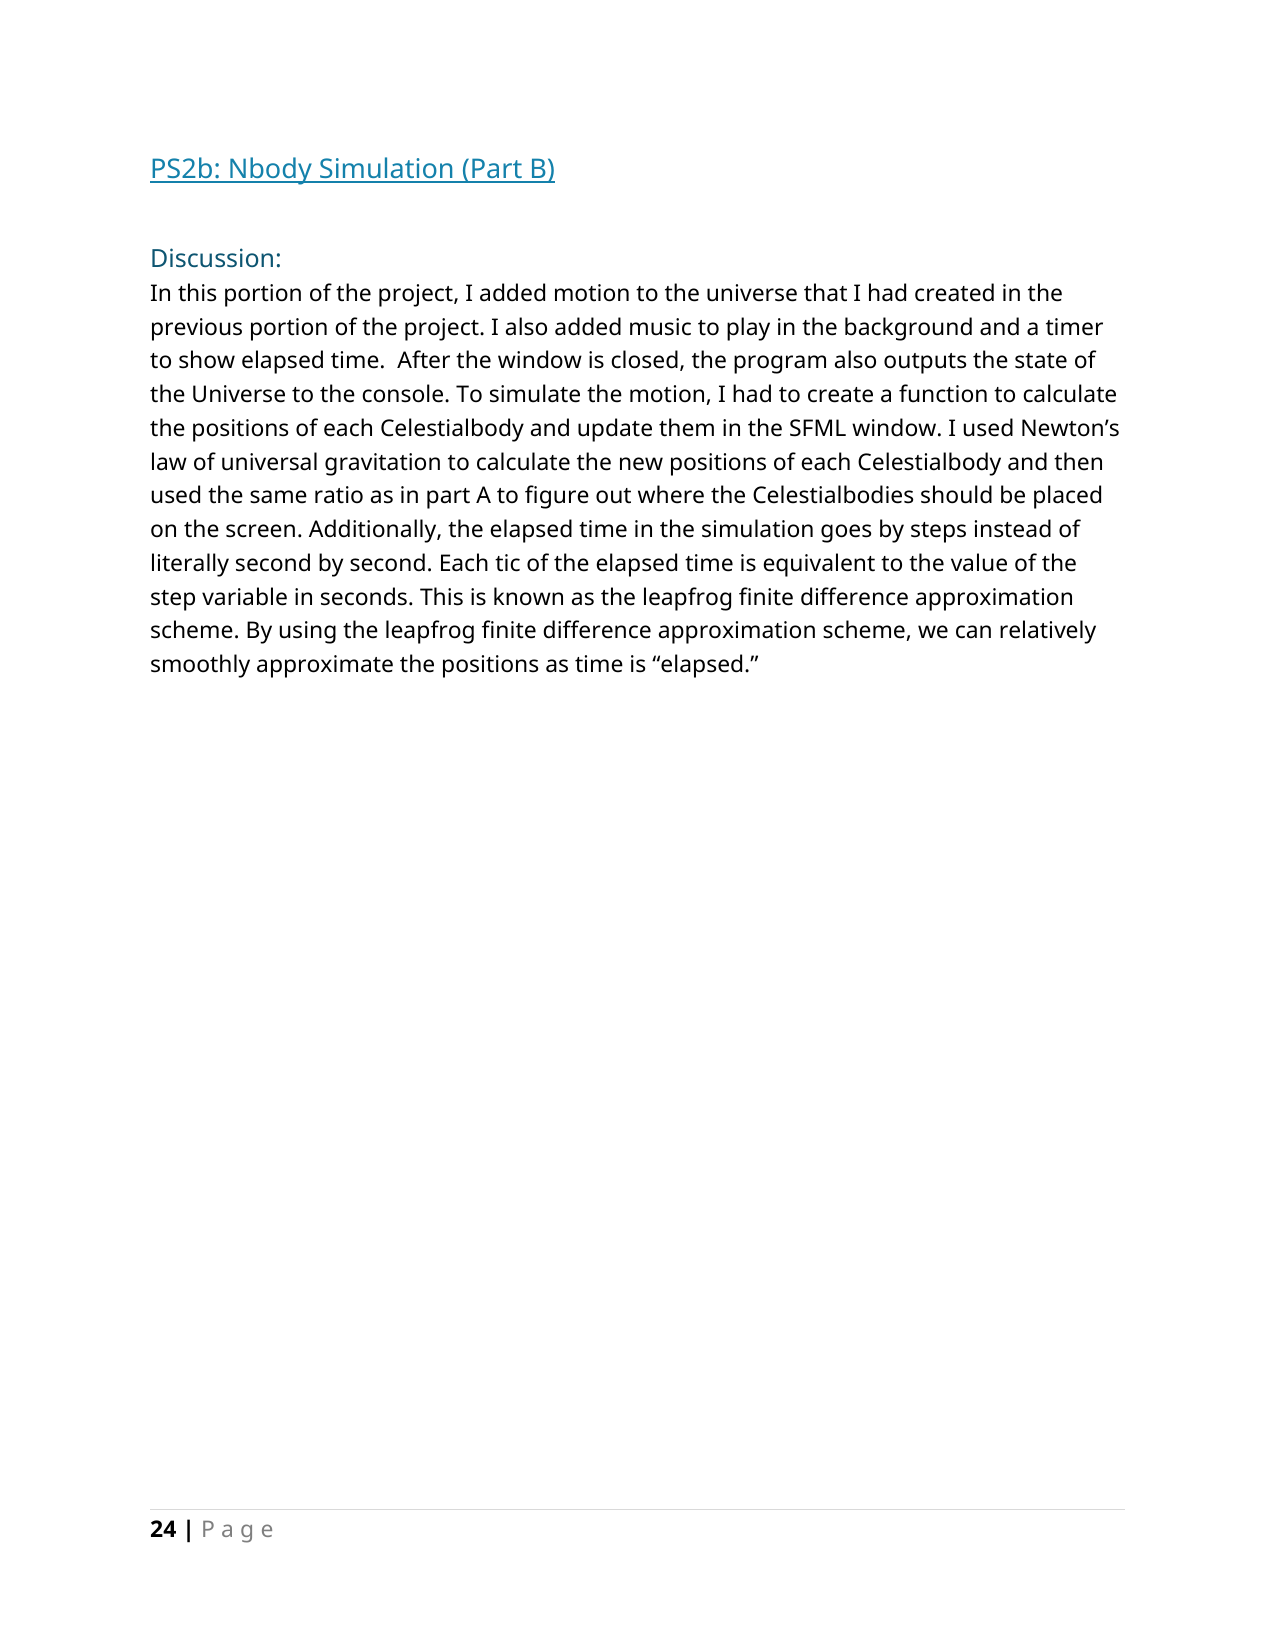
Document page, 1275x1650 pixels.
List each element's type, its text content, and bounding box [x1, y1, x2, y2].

text In this portion of the project, I added motion to the universe that I had created in the previous portion of the project. I also added music to play in the background and a timer to show elapsed time. After the window is closed, the program also outputs the state of the Universe to the console. To simulate the motion, I had to create a function to calculate the positions of each Celestialbody and update them in the SFML window. I used Newton’s law of universal gravitation to calculate the new positions of each Celestialbody and then used the same ratio as in part A to figure out where the Celestialbodies should be placed on the screen. Additionally, the elapsed time in the simulation goes by steps instead of literally second by second. Each tic of the elapsed time is equivalent to the value of the step variable in seconds. This is known as the leapfrog finite difference approximation scheme. By using the leapfrog finite difference approximation scheme, we can relatively smoothly approximate the positions as time is “elapsed.” [150, 277, 1125, 679]
subtitle Discussion: [150, 240, 1125, 274]
subtitle PS2b: Nbody Simulation (Part B) [150, 150, 1125, 187]
